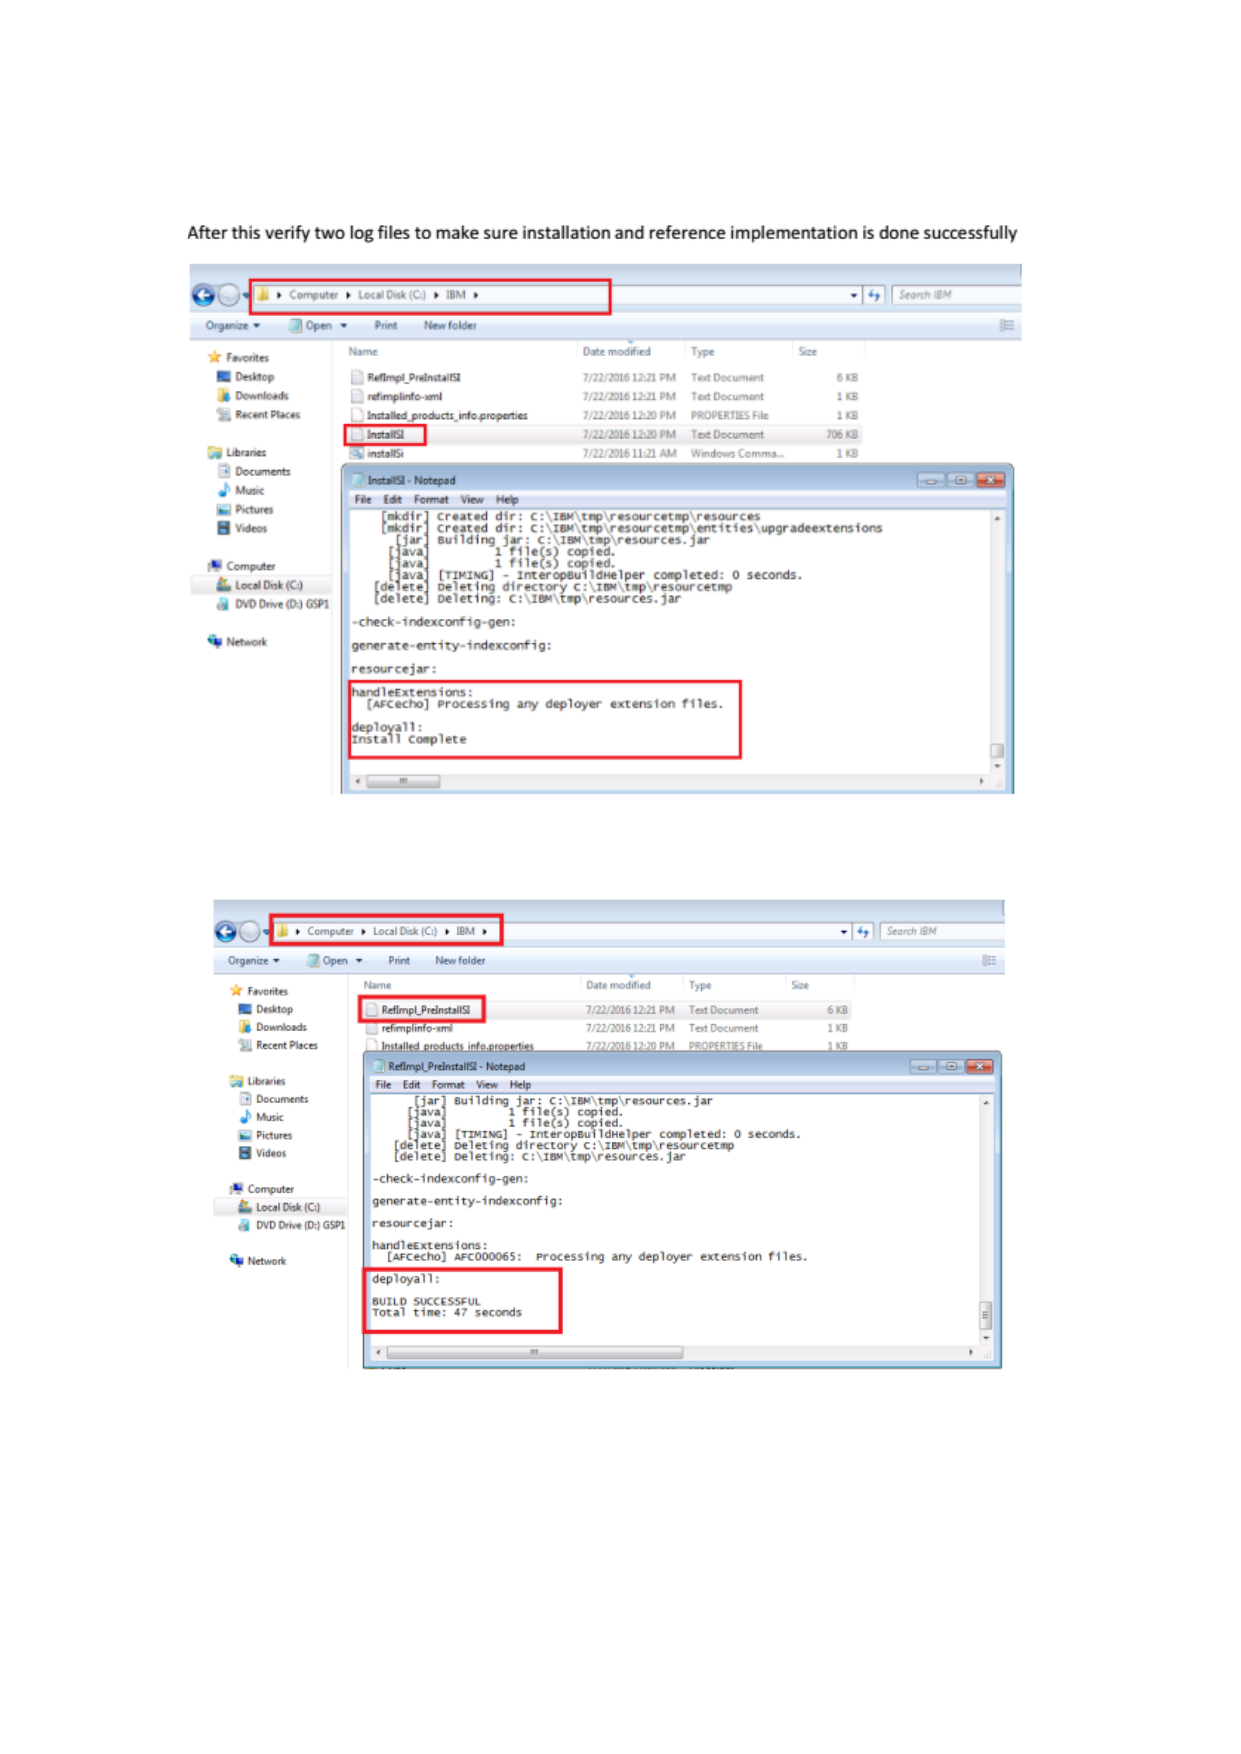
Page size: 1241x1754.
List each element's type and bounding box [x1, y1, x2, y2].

picture [187, 884, 1053, 1399]
picture [187, 203, 1053, 806]
